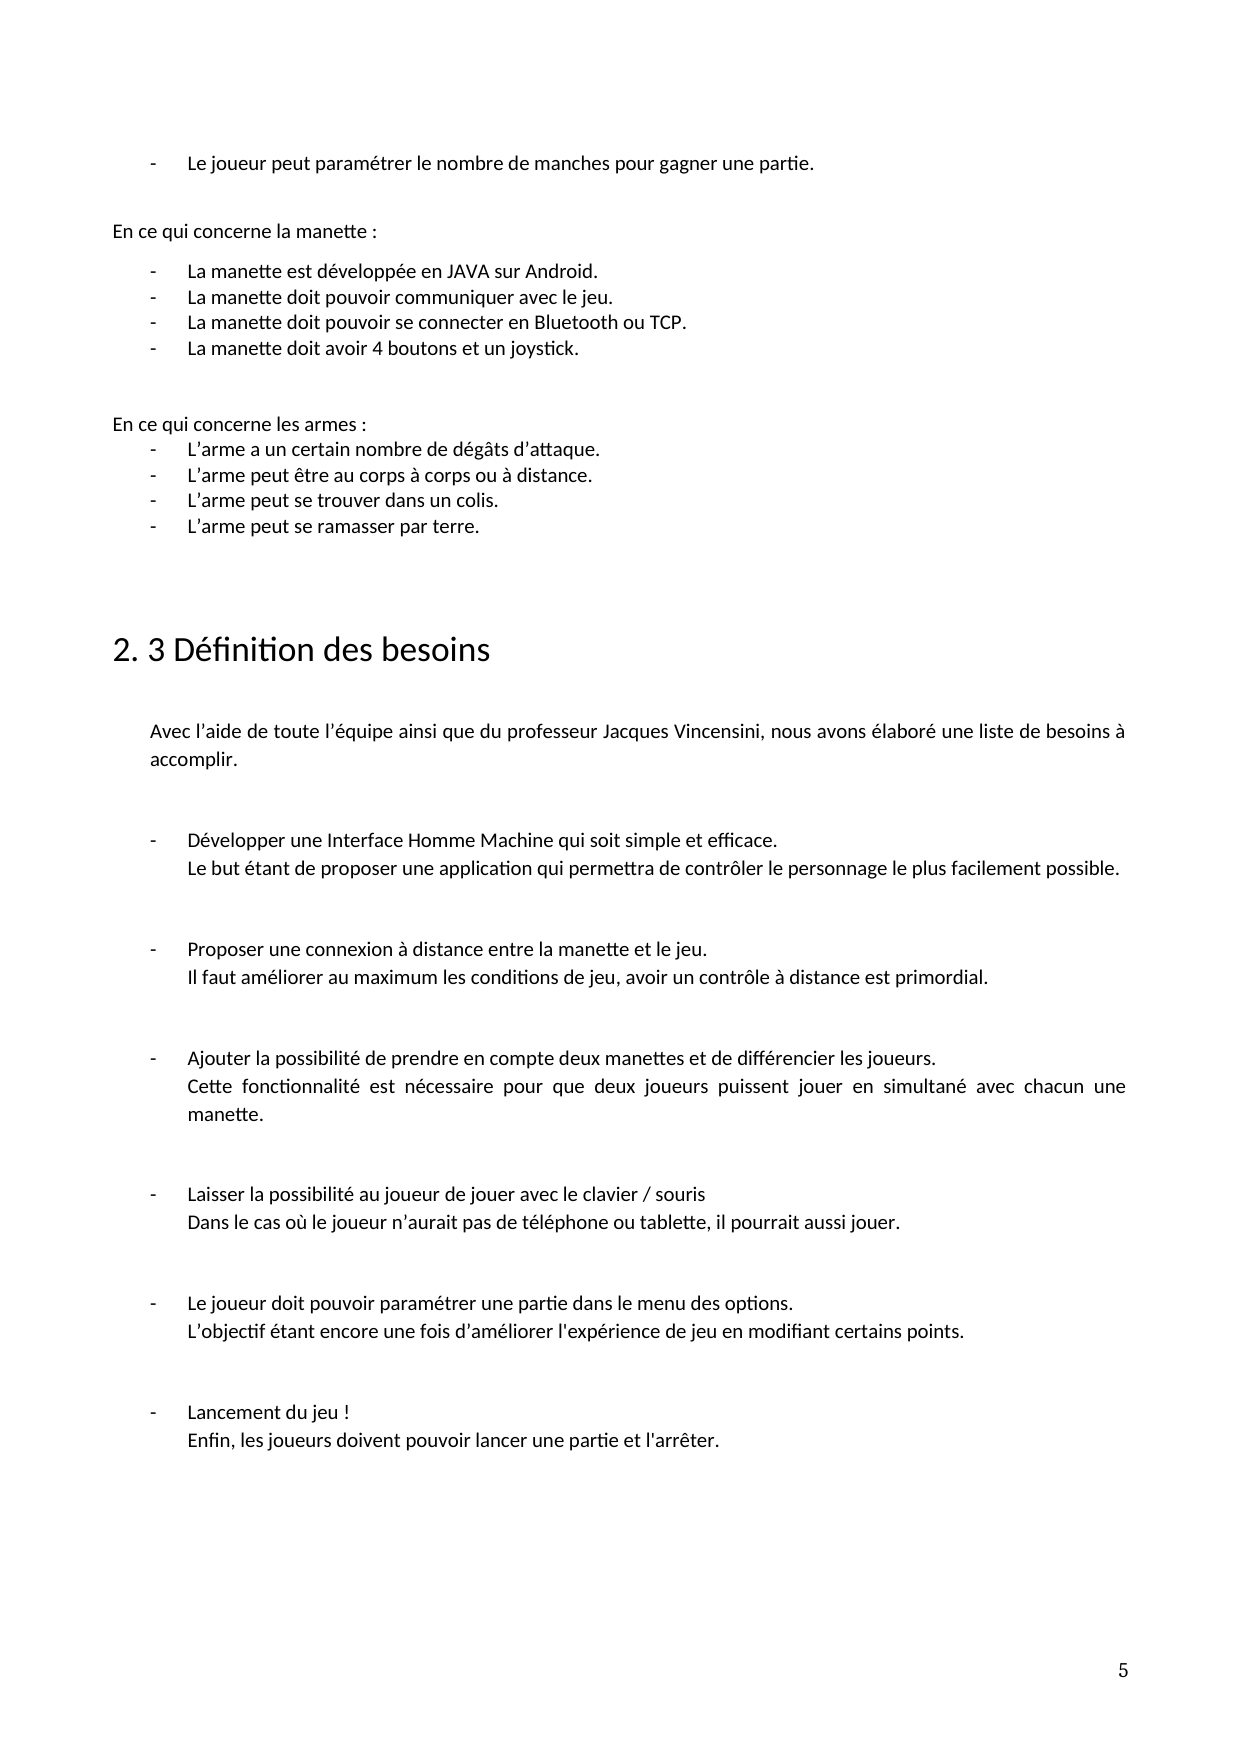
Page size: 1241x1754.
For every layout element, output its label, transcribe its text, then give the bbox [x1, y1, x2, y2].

list Le joueur doit pouvoir paramétrer une partie dans le menu des options. [150, 1290, 1128, 1316]
list La manette doit avoir 4 boutons et un joystick. [150, 335, 1128, 360]
text En ce qui concerne les armes : [112, 411, 1128, 437]
list L’arme peut se trouver dans un colis. [150, 487, 1128, 513]
subtitle 2. 3 Définition des besoins [112, 627, 1128, 670]
list La manette doit pouvoir se connecter en Bluetooth ou TCP. [150, 309, 1128, 335]
text En ce qui concerne la manette : [112, 218, 1128, 244]
list Lancement du jeu ! [150, 1399, 1128, 1424]
text Le but étant de proposer une application qui permettra de contrôler le personnage le plus facilement possible. [187, 855, 1128, 881]
text Avec l’aide de toute l’équipe ainsi que du professeur Jacques Vincensini, nous avons élaboré une liste de besoins à accomplir. [150, 719, 1128, 772]
text L’objectif étant encore une fois d’améliorer l'expérience de jeu en modifiant certains points. [187, 1318, 1128, 1344]
list Proposer une connexion à distance entre la manette et le jeu. [150, 936, 1128, 962]
list Laisser la possibilité au joueur de jouer avec le clavier / souris [150, 1182, 1128, 1207]
list L’arme peut se ramasser par terre. [150, 513, 1128, 538]
list La manette doit pouvoir communiquer avec le jeu. [150, 284, 1128, 309]
text Il faut améliorer au maximum les conditions de jeu, avoir un contrôle à distance est primordial. [187, 964, 1128, 989]
list Développer une Interface Homme Machine qui soit simple et efficace. [150, 827, 1128, 853]
text Dans le cas où le joueur n’aurait pas de téléphone ou tablette, il pourrait aussi jouer. [112, 1209, 1128, 1235]
list La manette est développée en JAVA sur Android. [150, 259, 1128, 284]
list Ajouter la possibilité de prendre en compte deux manettes et de différencier les joueurs. [150, 1045, 1128, 1070]
list L’arme peut être au corps à corps ou à distance. [150, 462, 1128, 487]
text Cette fonctionnalité est nécessaire pour que deux joueurs puissent jouer en simultané avec chacun une manette. [187, 1073, 1128, 1126]
list L’arme a un certain nombre de dégâts d’attaque. [150, 437, 1128, 462]
list Le joueur peut paramétrer le nombre de manches pour gagner une partie. [150, 150, 1128, 175]
text Enfin, les joueurs doivent pouvoir lancer une partie et l'arrêter. [112, 1427, 1128, 1452]
